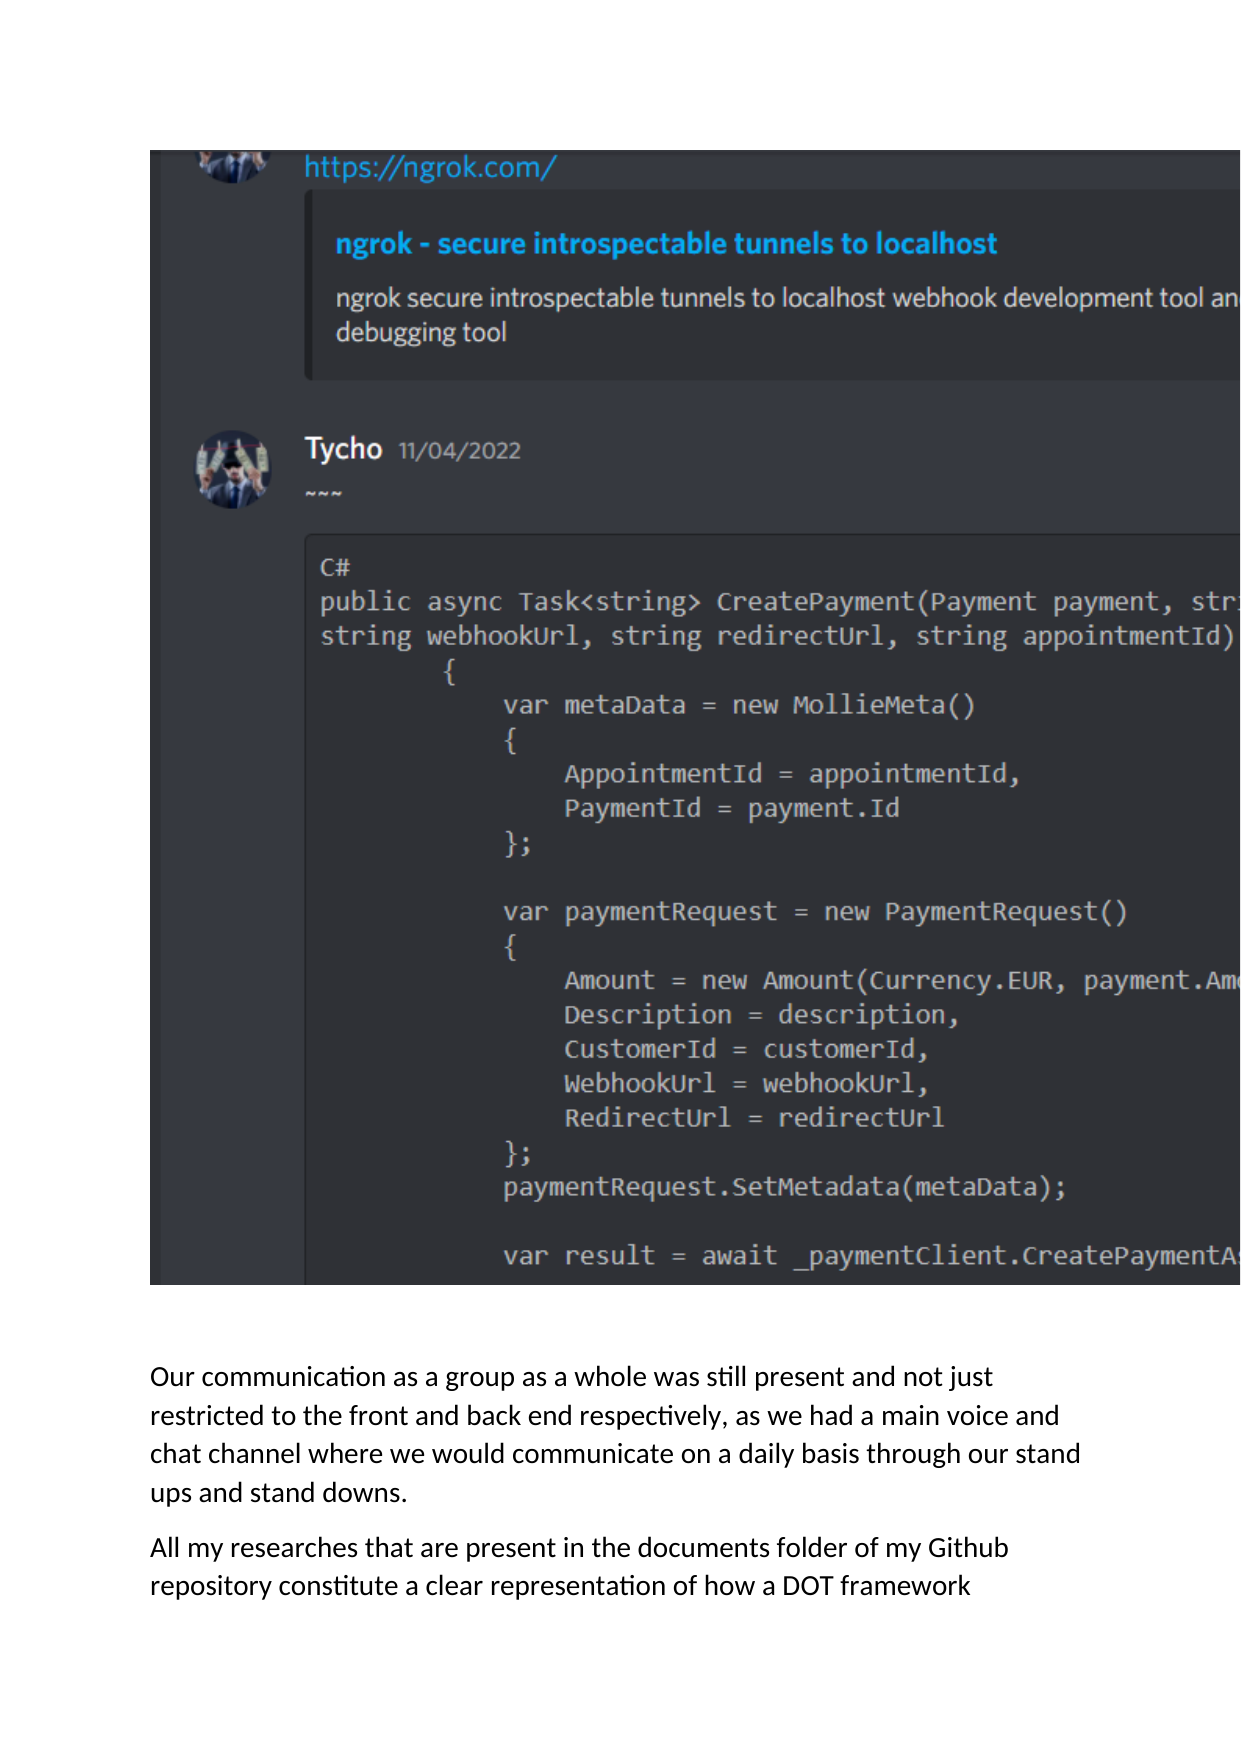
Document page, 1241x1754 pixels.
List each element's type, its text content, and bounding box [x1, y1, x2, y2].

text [150, 1529, 1090, 1603]
text Our communication as a group as a whole was still present and not just restricted to the front and back end respectively, as we had a main voice and chat channel where we would communicate on a daily basis through our stand ups and stand downs. [150, 1358, 1090, 1509]
picture [150, 150, 1241, 1285]
